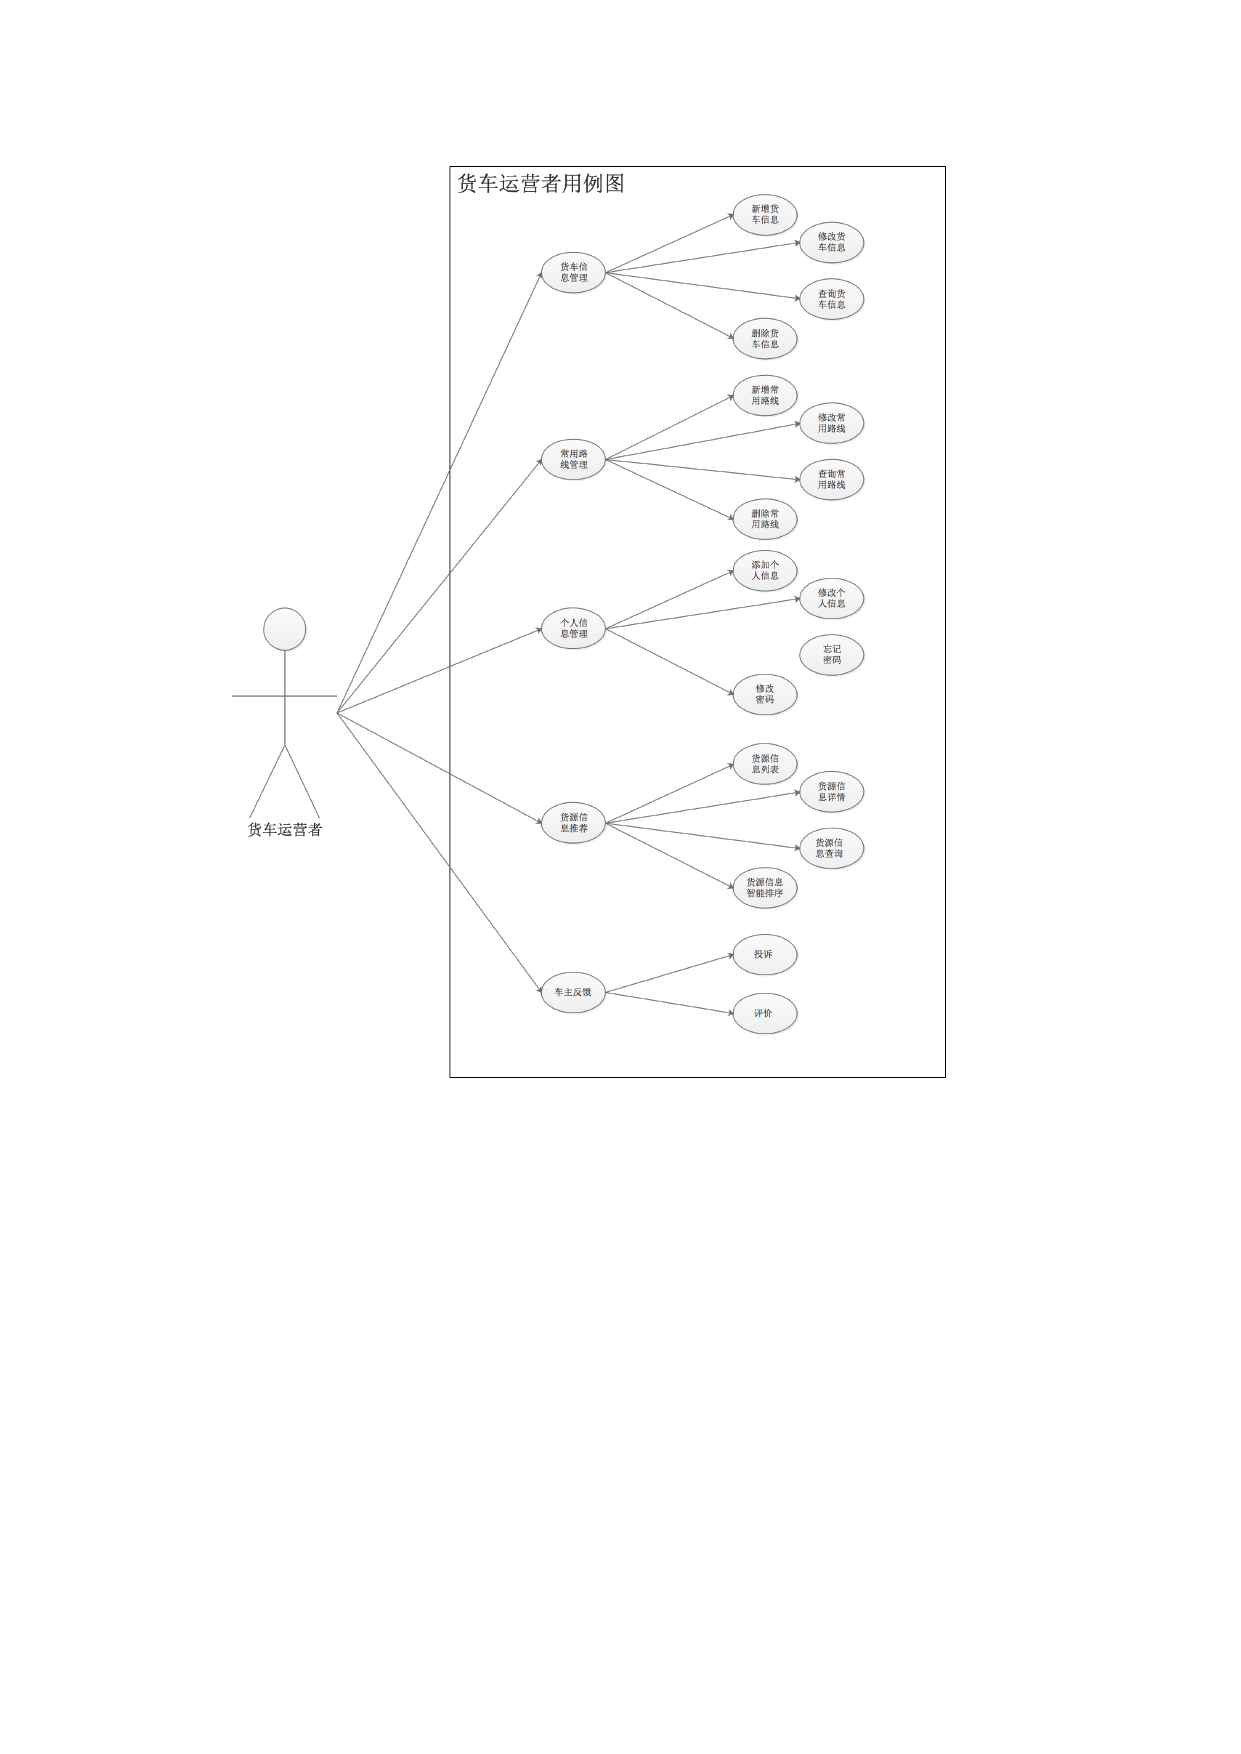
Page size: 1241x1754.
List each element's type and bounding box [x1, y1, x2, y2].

picture [221, 141, 974, 1104]
